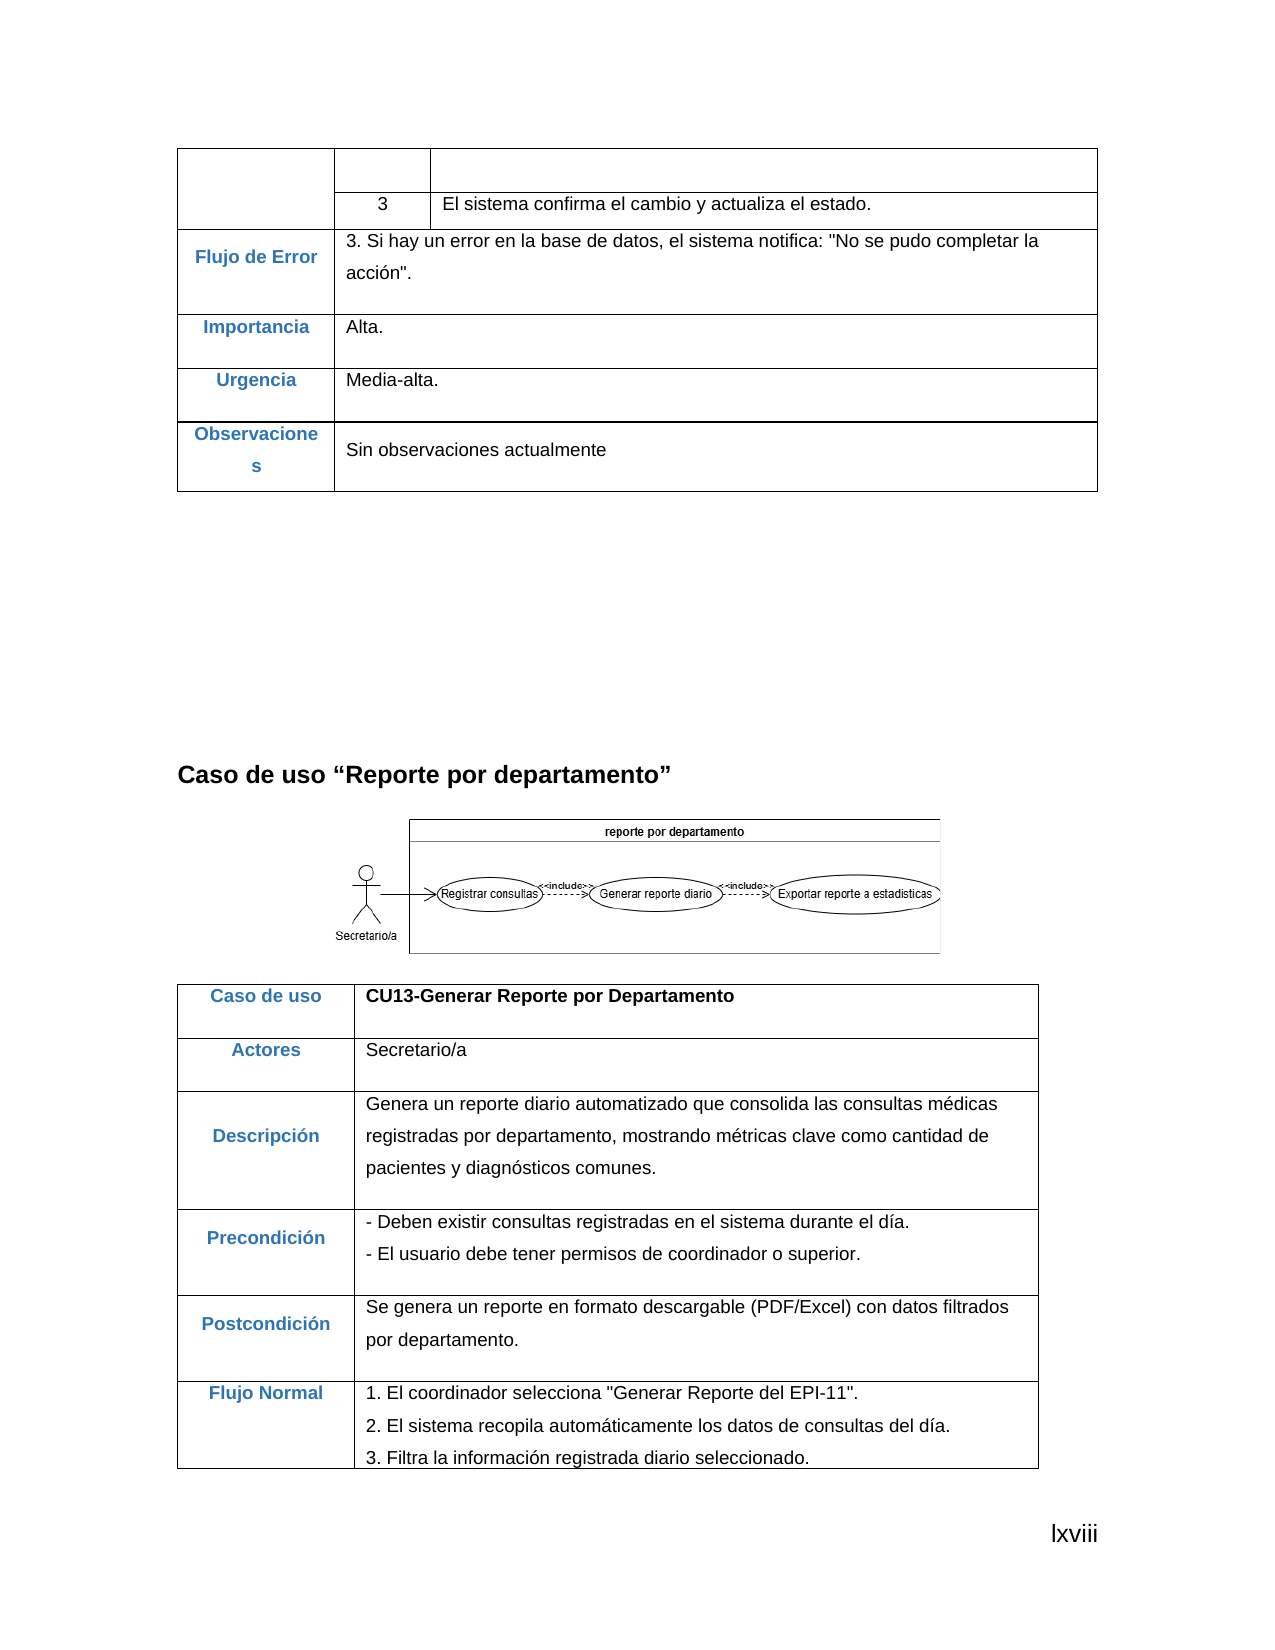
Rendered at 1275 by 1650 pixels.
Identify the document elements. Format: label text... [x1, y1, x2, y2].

table_cell Actores [178, 1039, 354, 1091]
table_cell El sistema confirma el cambio y actualiza el estado. [431, 193, 1097, 228]
picture [335, 819, 940, 954]
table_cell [431, 149, 1097, 192]
table_header CU13-Generar Reporte por Departamento [355, 985, 1038, 1038]
table_cell - Deben existir consultas registradas en el sistema durante el día. - El usuario debe tener permisos de coordinador o superior. [355, 1210, 1038, 1295]
text Caso de uso “Reporte por departamento” [177, 759, 1098, 788]
table_cell 3. Si hay un error en la base de datos, el sistema notifica: "No se pudo completar la acción". [335, 230, 1097, 314]
table_cell Importancia [178, 315, 334, 368]
table_cell Observaciones [178, 423, 334, 491]
table_cell Se genera un reporte en formato descargable (PDF/Excel) con datos filtrados por departamento. [355, 1296, 1038, 1381]
table_cell Flujo de Error [178, 230, 334, 314]
table_cell 3 [335, 193, 430, 228]
table_cell Postcondición [178, 1296, 354, 1381]
table_cell Sin observaciones actualmente [335, 423, 1097, 491]
table_cell Descripción [178, 1092, 354, 1209]
table_cell Flujo Normal [178, 1382, 354, 1468]
table_cell Urgencia [178, 369, 334, 421]
table_cell Genera un reporte diario automatizado que consolida las consultas médicas registradas por departamento, mostrando métricas clave como cantidad de pacientes y diagnósticos comunes. [355, 1092, 1038, 1209]
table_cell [355, 1382, 1038, 1468]
table_cell Alta. [335, 315, 1097, 368]
table_cell 2 [335, 149, 430, 192]
table_cell Media-alta. [335, 369, 1097, 421]
table_cell Secretario/a [355, 1039, 1038, 1091]
table_cell Precondición [178, 1210, 354, 1295]
table_header Caso de uso [178, 985, 354, 1038]
